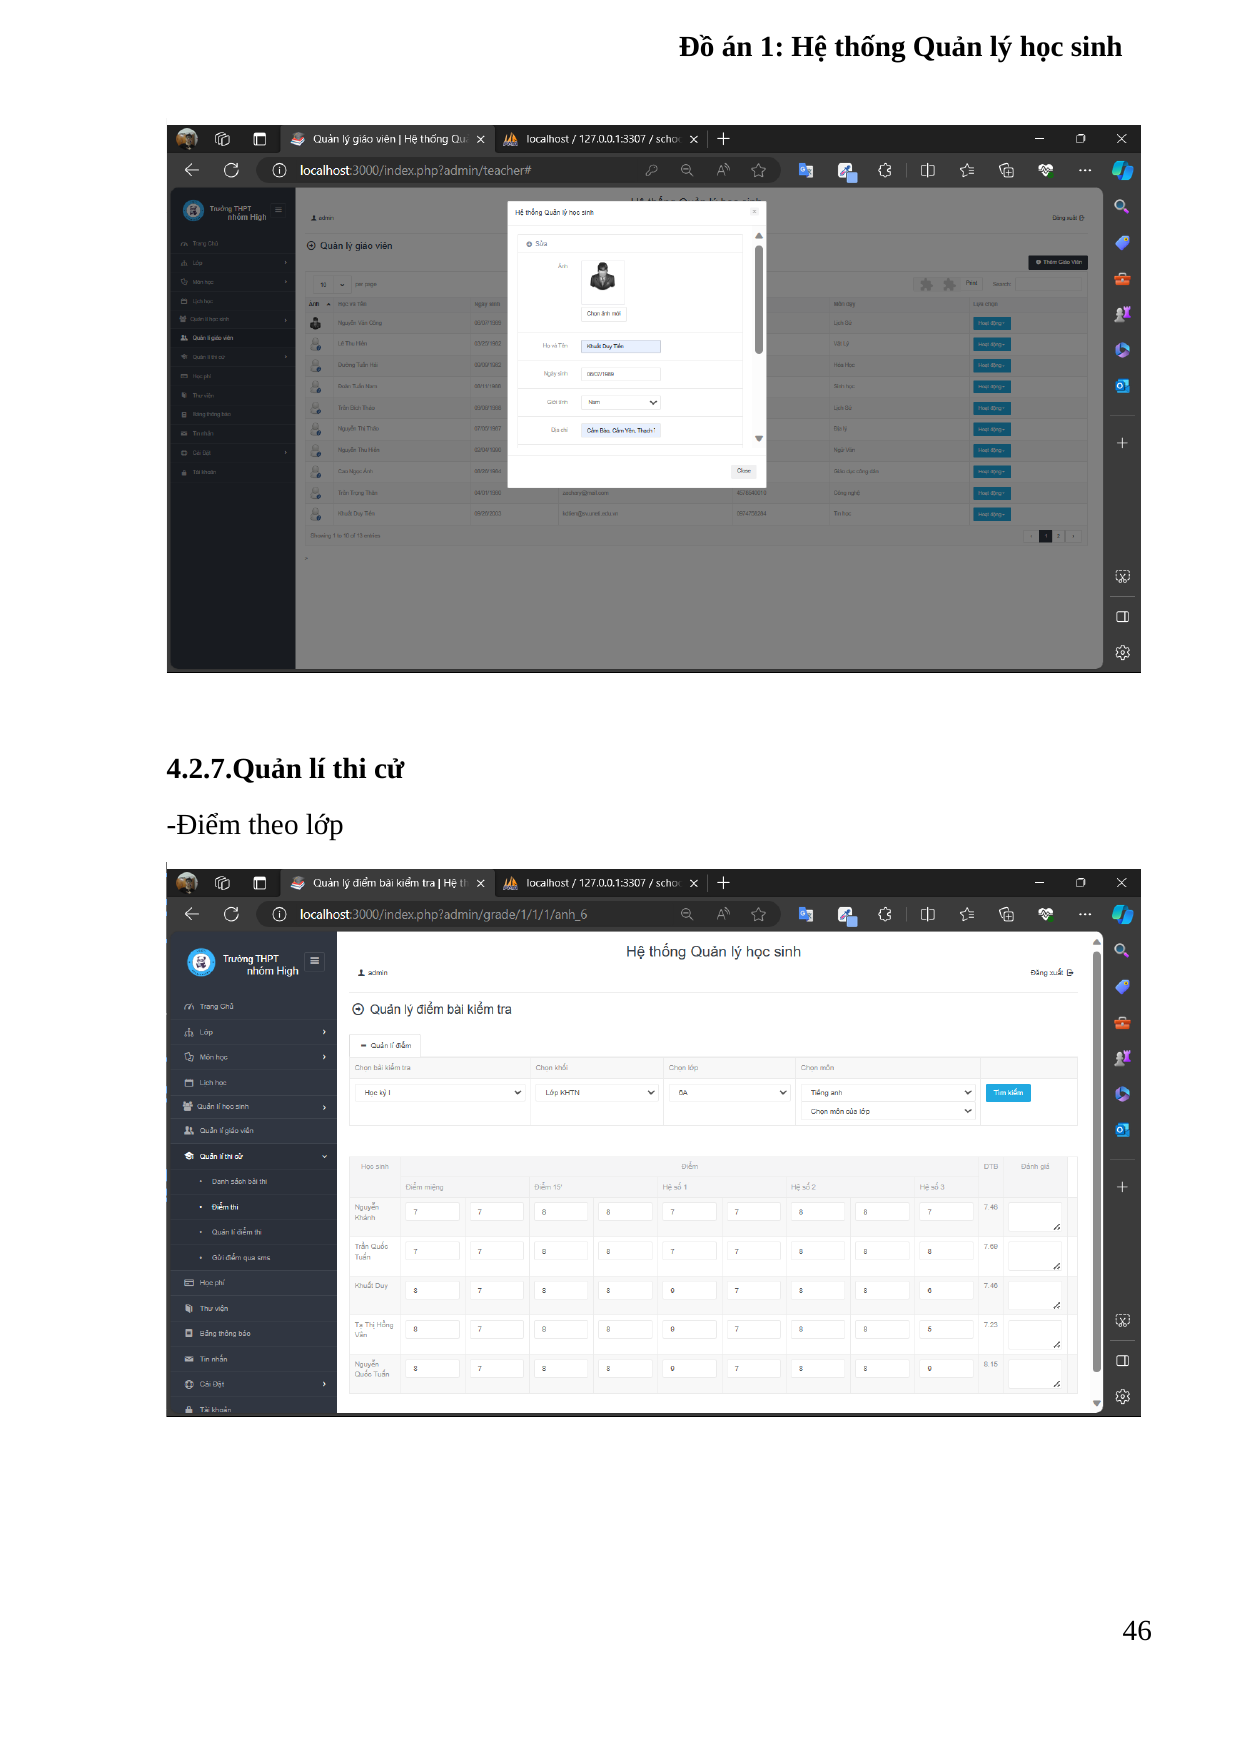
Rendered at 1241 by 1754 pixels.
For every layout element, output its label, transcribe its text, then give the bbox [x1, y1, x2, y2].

picture [166, 118, 1141, 673]
text 4.2.7.Quản lí thi cử [138, 751, 1122, 784]
picture [166, 862, 1141, 1417]
text -Điểm theo lớp [138, 807, 1122, 840]
